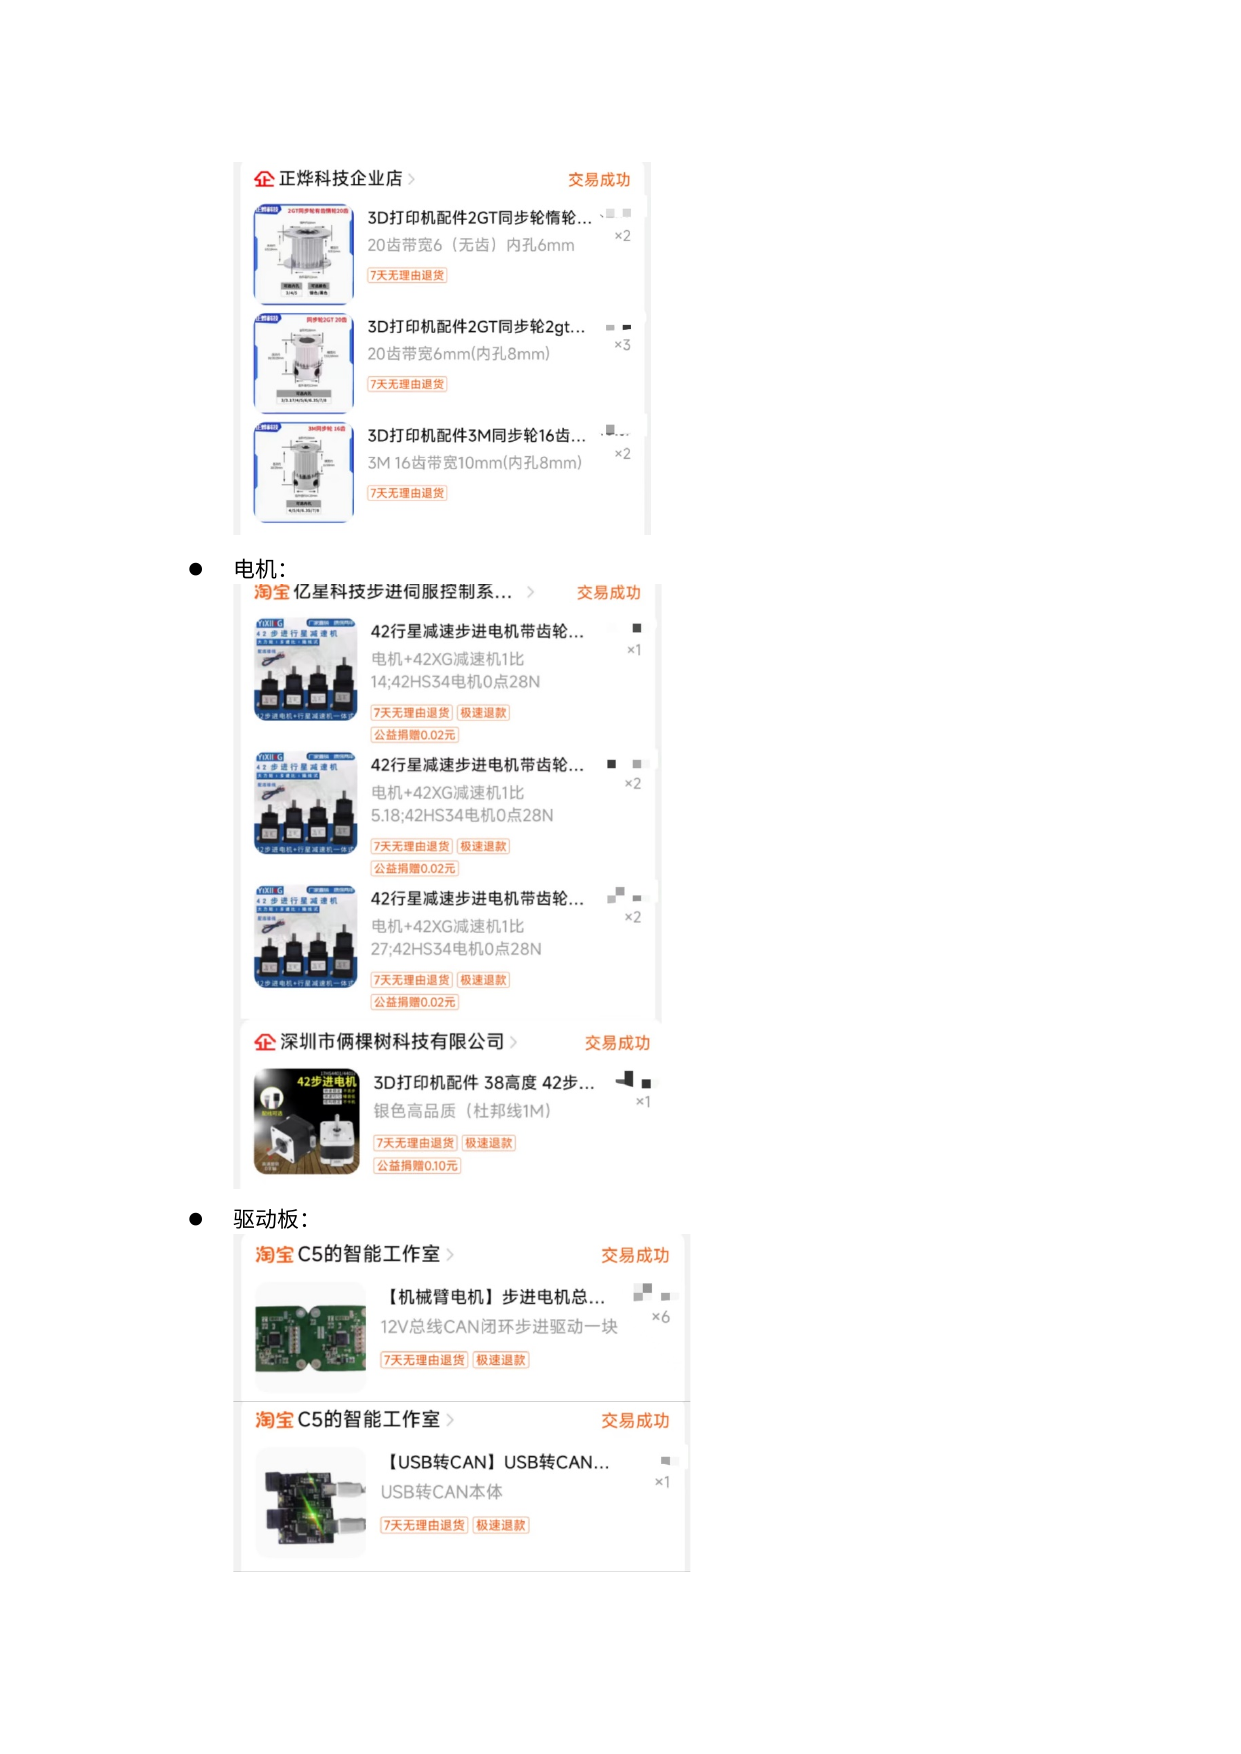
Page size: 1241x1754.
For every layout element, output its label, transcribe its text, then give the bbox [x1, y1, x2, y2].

list 电机： [187, 552, 1053, 584]
picture [233, 162, 651, 535]
list 驱动板： [187, 1202, 1053, 1234]
picture [233, 584, 662, 1189]
picture [233, 1234, 691, 1572]
